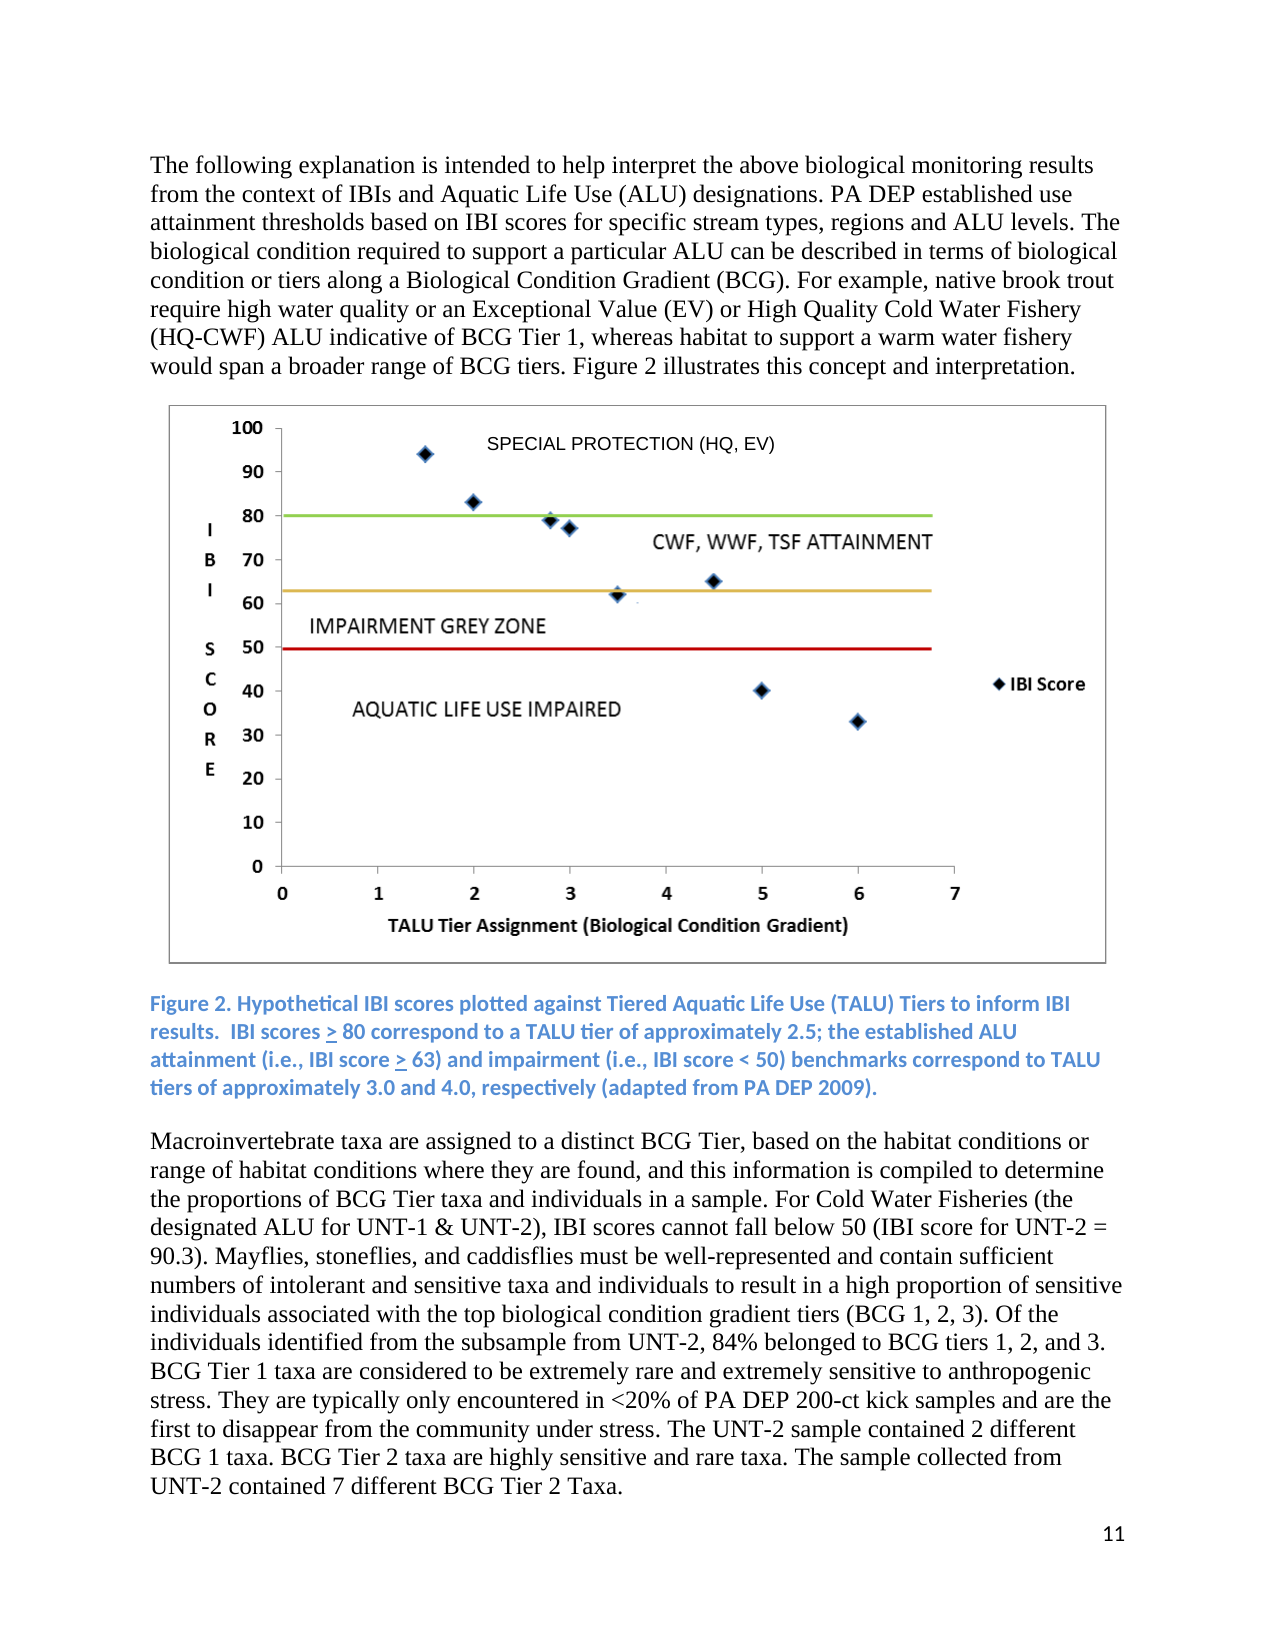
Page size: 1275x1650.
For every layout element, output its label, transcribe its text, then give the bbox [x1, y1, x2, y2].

text Figure 2. Hypothetical IBI scores plotted against Tiered Aquatic Life Use (TALU) Tiers to inform IBI results. IBI scores > 80 correspond to a TALU tier of approximately 2.5; the established ALU attainment (i.e., IBI score > 63) and impairment (i.e., IBI score < 50) benchmarks correspond to TALU tiers of approximately 3.0 and 4.0, respectively (adapted from PA DEP 2009). [150, 989, 1125, 1101]
text The following explanation is intended to help interpret the above biological monitoring results from the context of IBIs and Aquatic Life Use (ALU) designations. PA DEP established use attainment thresholds based on IBI scores for specific stream types, regions and ALU levels. The biological condition required to support a particular ALU can be described in terms of biological condition or tiers along a Biological Condition Gradient (BCG). For example, native brook trout require high water quality or an Exceptional Value (EV) or High Quality Cold Water Fishery (HQ-CWF) ALU indicative of BCG Tier 1, whereas habitat to support a warm water fishery would span a broader range of BCG tiers. Figure 2 illustrates this concept and interpretation. [150, 150, 1125, 380]
text Macroinvertebrate taxa are assigned to a distinct BCG Tier, based on the habitat conditions or range of habitat conditions where they are found, and this information is compiled to determine the proportions of BCG Tier taxa and individuals in a sample. For Cold Water Fisheries (the designated ALU for UNT-1 & UNT-2), IBI scores cannot fall below 50 (IBI score for UNT-2 = 90.3). Mayflies, stoneflies, and caddisflies must be well-represented and contain sufficient numbers of intolerant and sensitive taxa and individuals to result in a high proportion of sensitive individuals associated with the top biological condition gradient tiers (BCG 1, 2, 3). Of the individuals identified from the subsample from UNT-2, 84% belonged to BCG tiers 1, 2, and 3. BCG Tier 1 taxa are considered to be extremely rare and extremely sensitive to anthropogenic stress. They are typically only encountered in <20% of PA DEP 200-ct kick samples and are the first to disappear from the community under stress. The UNT-2 sample contained 2 different BCG 1 taxa. BCG Tier 2 taxa are highly sensitive and rare taxa. The sample collected from UNT-2 contained 7 different BCG Tier 2 Taxa. [150, 1126, 1125, 1500]
picture [168, 405, 1107, 964]
